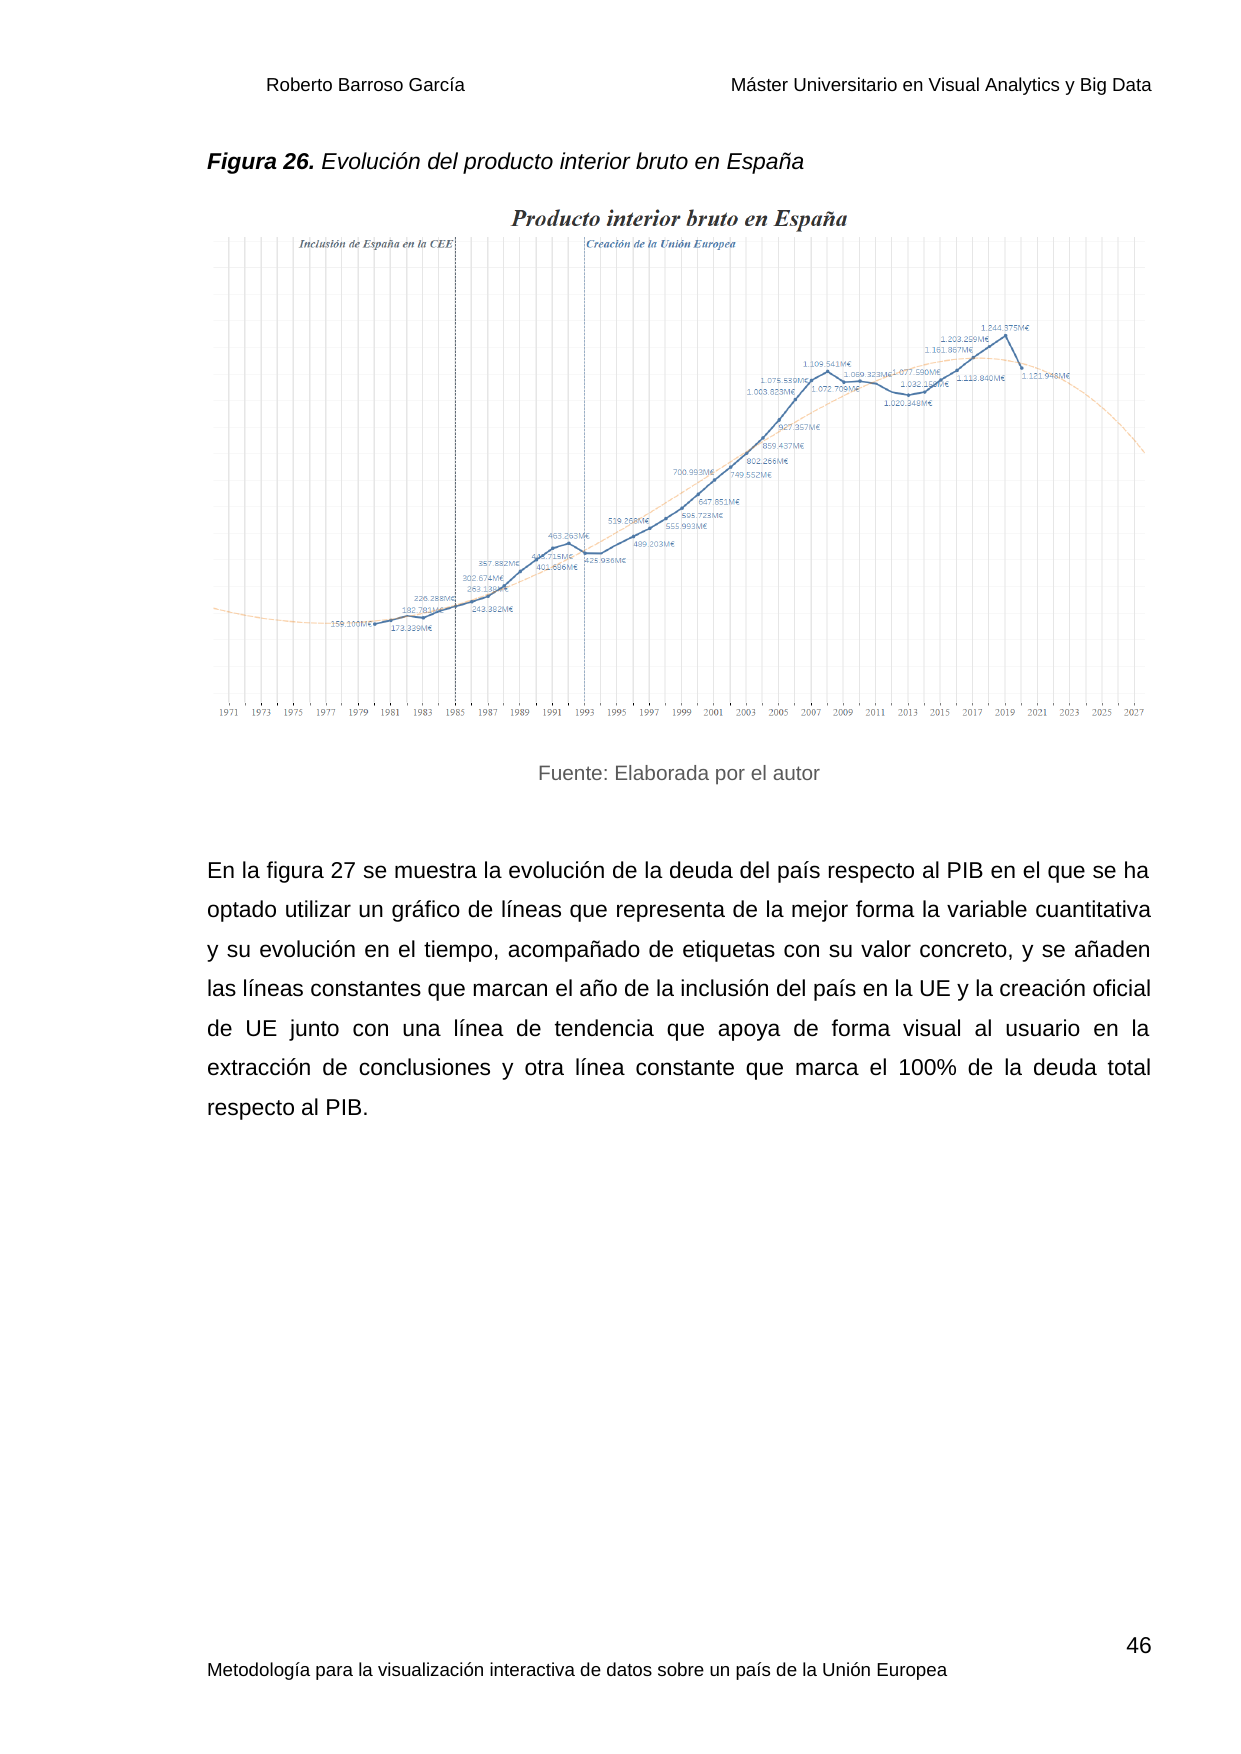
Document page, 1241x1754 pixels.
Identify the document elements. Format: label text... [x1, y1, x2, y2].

text En la figura 27 se muestra la evolución de la deuda del país respecto al PIB en el que se ha optado utilizar un gráfico de líneas que representa de la mejor forma la variable cuantitativa y su evolución en el tiempo, acompañado de etiquetas con su valor concreto, y se añaden las líneas constantes que marcan el año de la inclusión del país en la UE y la creación oficial de UE junto con una línea de tendencia que apoya de forma visual al usuario en la extracción de conclusiones y otra línea constante que marca el 100% de la deuda total respecto al PIB. [207, 857, 1152, 1120]
text Fuente: Elaborada por el autor [207, 760, 1152, 784]
text Figura 26. Evolución del producto interior bruto en España [207, 148, 1152, 174]
picture [206, 195, 1152, 727]
